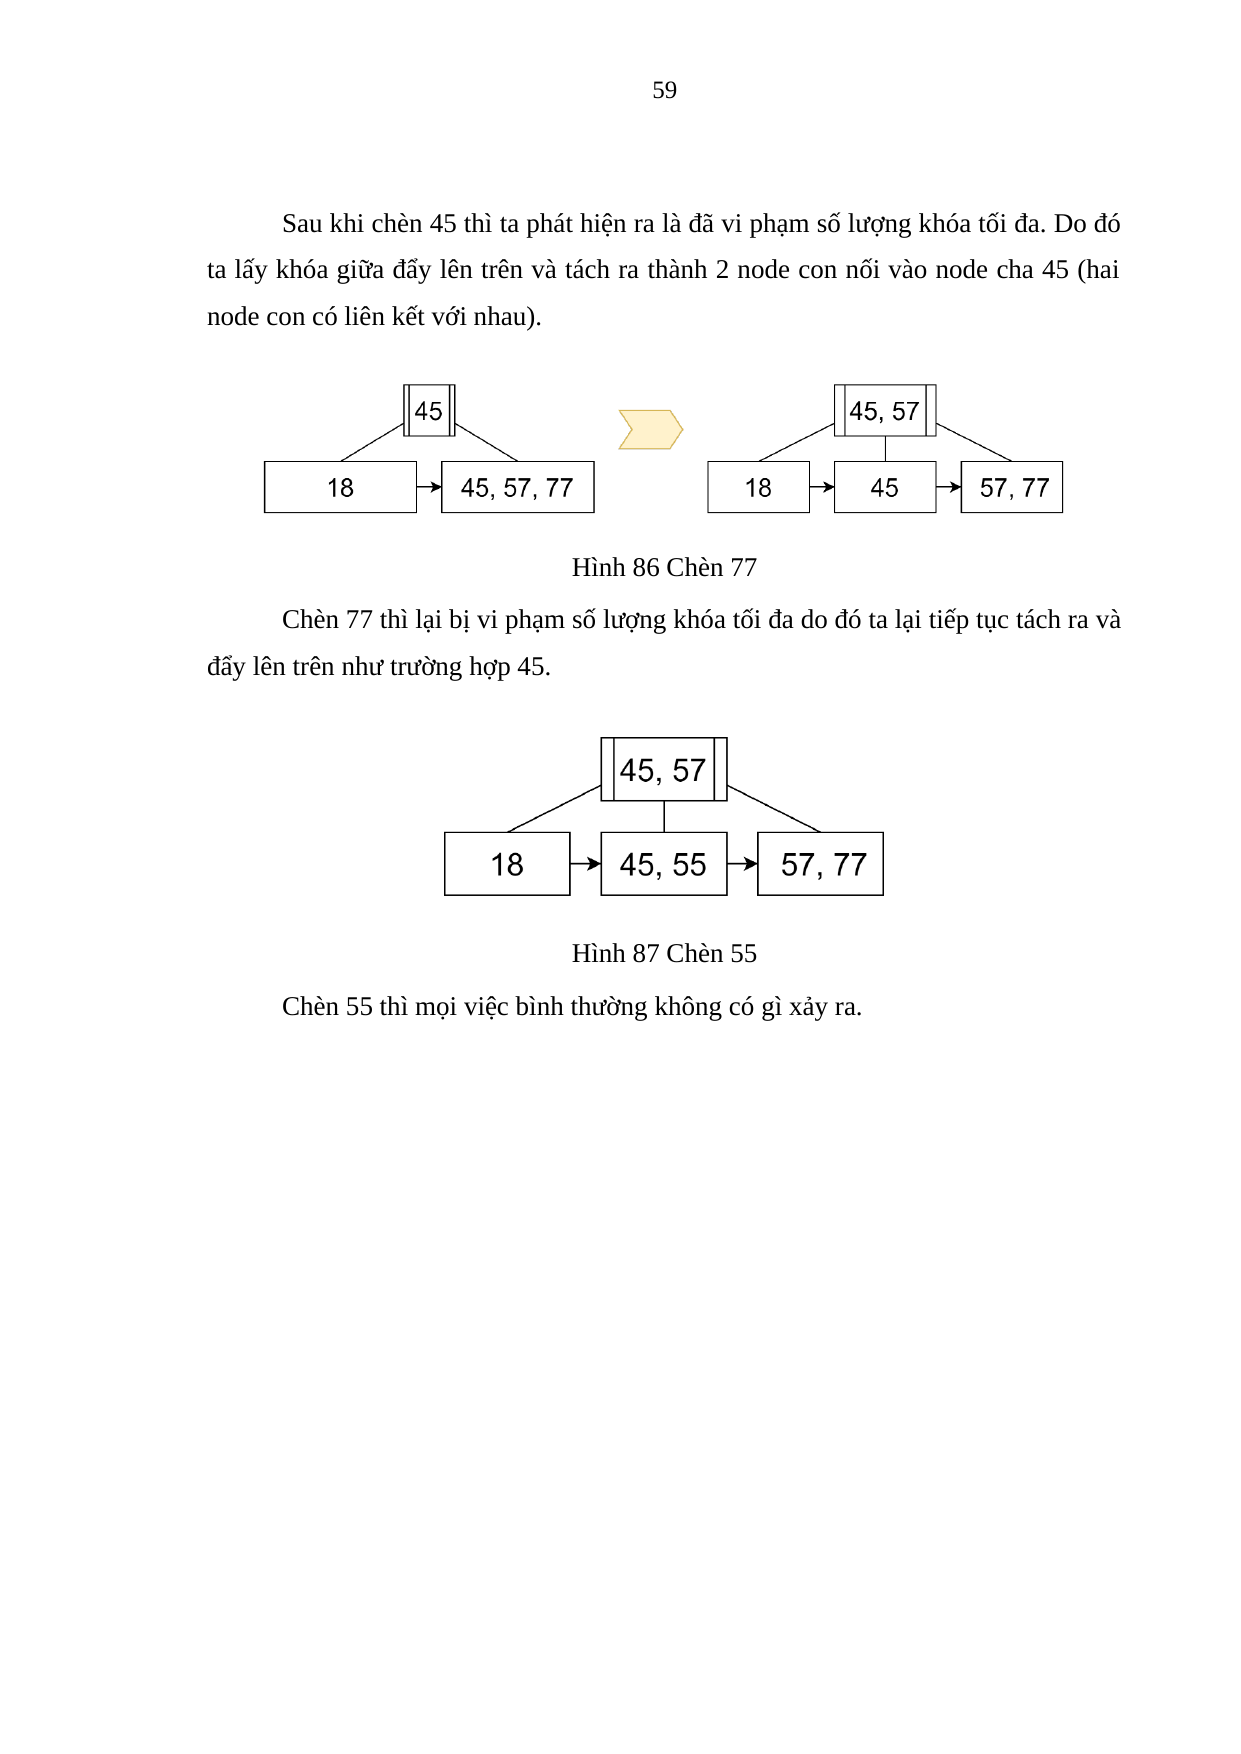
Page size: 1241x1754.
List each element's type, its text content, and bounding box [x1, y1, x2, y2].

picture [252, 371, 1077, 527]
text Hình 87 Chèn 55 [207, 938, 1122, 969]
text Hình 86 Chèn 77 [207, 551, 1122, 582]
text Chèn 77 thì lại bị vi phạm số lượng khóa tối đa do đó ta lại tiếp tục tách ra và đẩy lên trên như trường hợp 45. [207, 603, 1122, 681]
text Sau khi chèn 45 thì ta phát hiện ra là đã vi phạm số lượng khóa tối đa. Do đó ta lấy khóa giữa đẩy lên trên và tách ra thành 2 node con nối vào node cha 45 (hai node con có liên kết với nhau). [207, 207, 1122, 331]
picture [428, 721, 901, 913]
text Chèn 55 thì mọi việc bình thường không có gì xảy ra. [207, 989, 1122, 1021]
